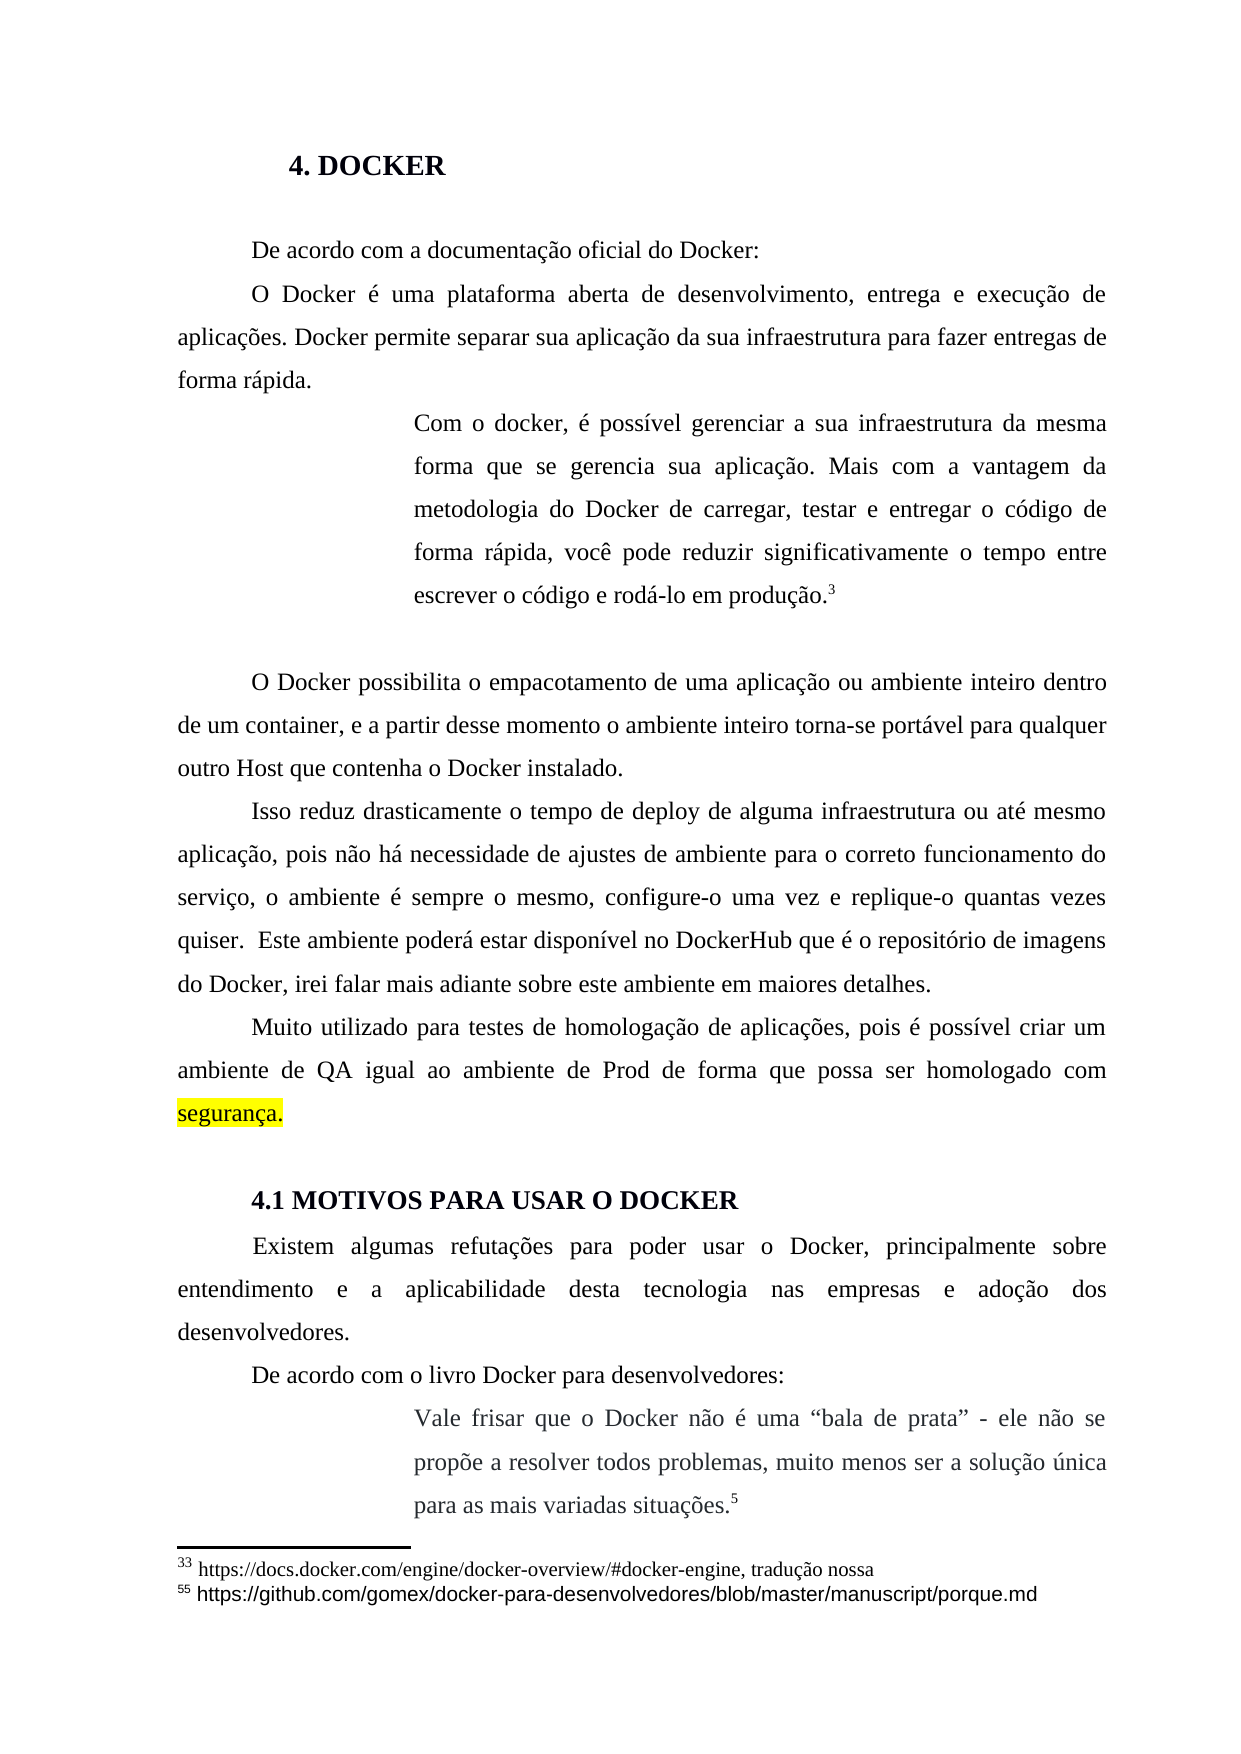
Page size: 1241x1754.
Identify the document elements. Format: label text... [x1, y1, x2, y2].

text O Docker é uma plataforma aberta de desenvolvimento, entrega e execução de aplicações. Docker permite separar sua aplicação da sua infraestrutura para fazer entregas de forma rápida. [177, 279, 1107, 394]
list 4. DOCKER [288, 148, 1107, 181]
text De acordo com a documentação oficial do Docker: [177, 236, 1107, 264]
text 4.1 MOTIVOS PARA USAR O DOCKER [177, 1184, 1107, 1215]
text O Docker possibilita o empacotamento de uma aplicação ou ambiente inteiro dentro de um container, e a partir desse momento o ambiente inteiro torna-se portável para qualquer outro Host que contenha o Docker instalado. [177, 667, 1107, 782]
text Isso reduz drasticamente o tempo de deploy de alguma infraestrutura ou até mesmo aplicação, pois não há necessidade de ajustes de ambiente para o correto funcionamento do serviço, o ambiente é sempre o mesmo, configure-o uma vez e replique-o quantas vezes quiser. Este ambiente poderá estar disponível no DockerHub que é o repositório de imagens do Docker, irei falar mais adiante sobre este ambiente em maiores detalhes. [177, 796, 1107, 997]
text Existem algumas refutações para poder usar o Docker, principalmente sobre entendimento e a aplicabilidade desta tecnologia nas empresas e adoção dos desenvolvedores. [177, 1231, 1107, 1346]
text Muito utilizado para testes de homologação de aplicações, pois é possível criar um ambiente de QA igual ao ambiente de Prod de forma que possa ser homologado com segurança. [177, 1012, 1107, 1127]
text Com o docker, é possível gerenciar a sua infraestrutura da mesma forma que se gerencia sua aplicação. Mais com a vantagem da metodologia do Docker de carregar, testar e entregar o código de forma rápida, você pode reduzir significativamente o tempo entre escrever o código e rodá-lo em produção.3 [413, 408, 1107, 609]
text Vale frisar que o Docker não é uma “bala de prata” - ele não se propõe a resolver todos problemas, muito menos ser a solução única para as mais variadas situações.5 [413, 1403, 1107, 1518]
text De acordo com o livro Docker para desenvolvedores: [177, 1360, 1107, 1389]
